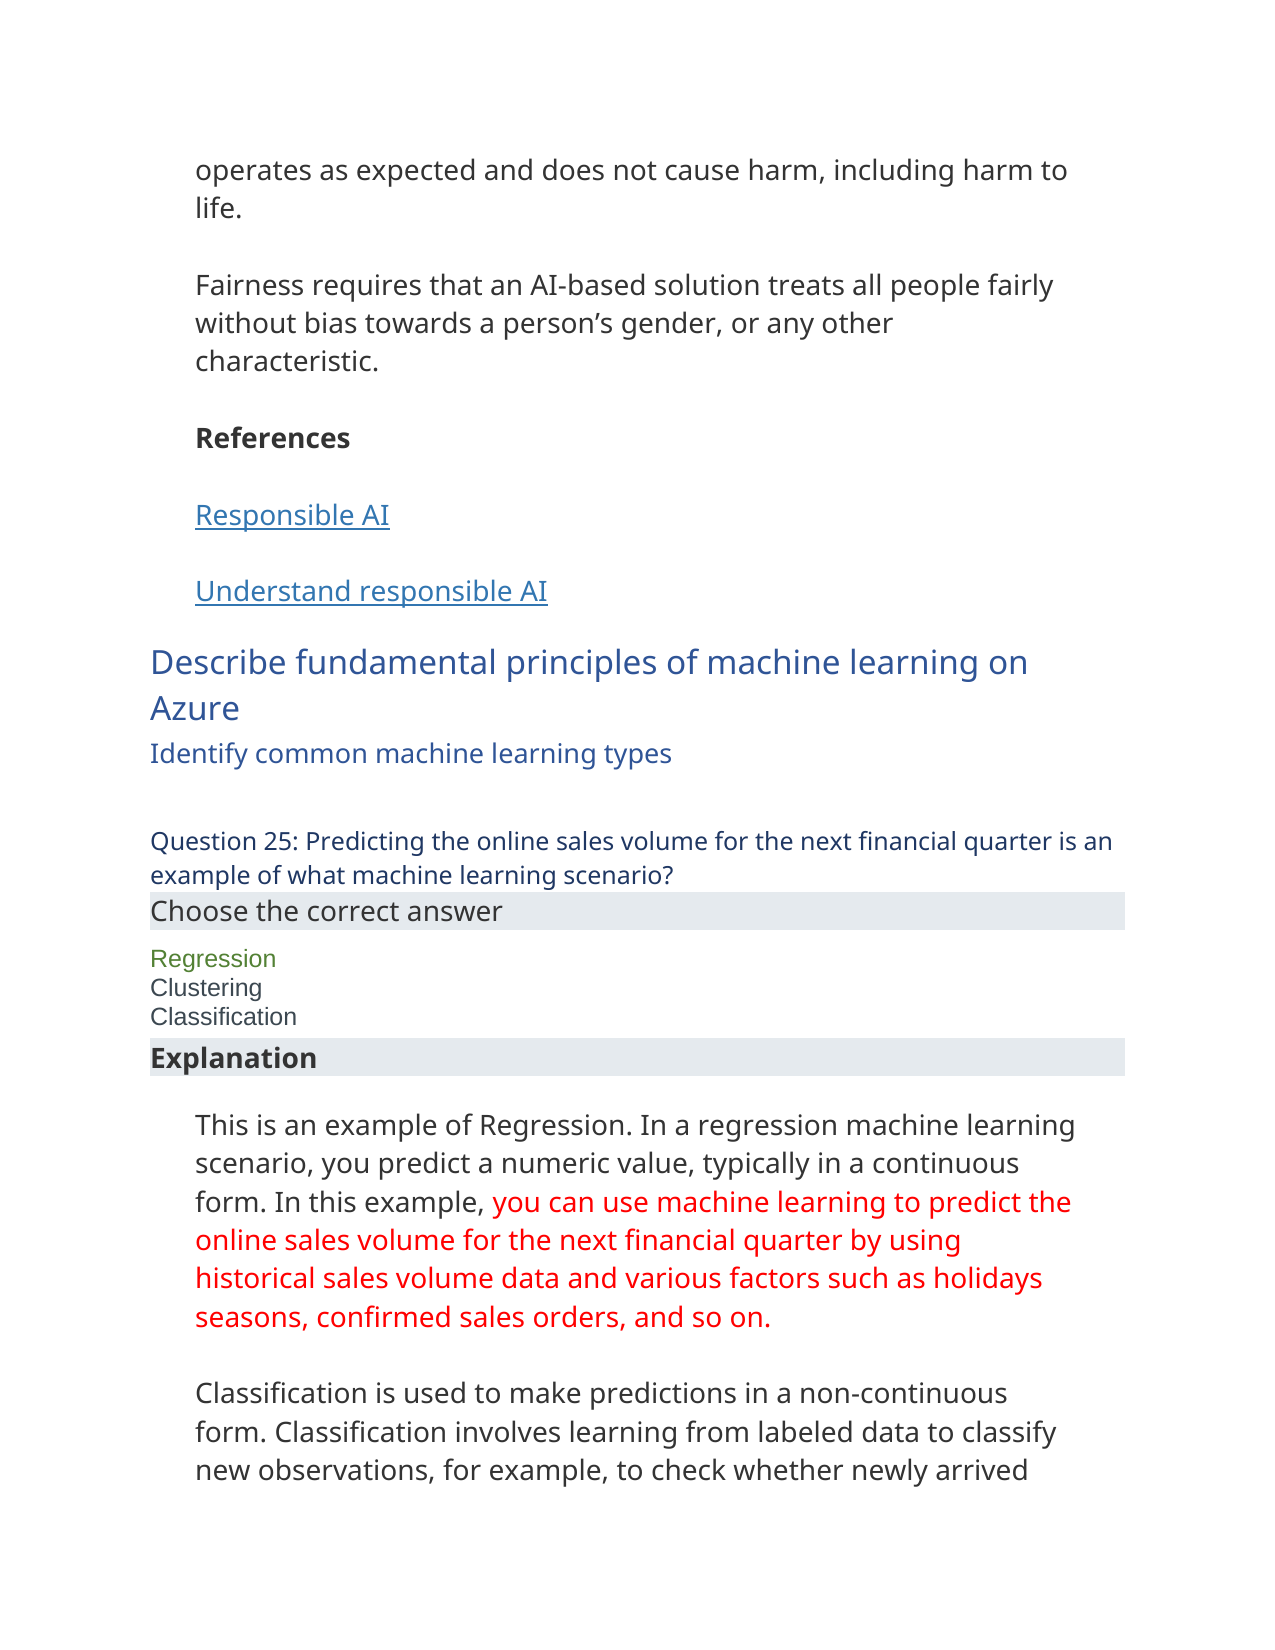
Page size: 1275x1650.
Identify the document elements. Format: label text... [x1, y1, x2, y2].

subtitle Identify common machine learning types [150, 734, 1125, 771]
subtitle Question 25: Predicting the online sales volume for the next financial quarter is an example of what machine learning scenario? [150, 823, 1125, 892]
text Choose the correct answer [150, 892, 1125, 930]
text Regression [150, 944, 1125, 973]
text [195, 150, 1080, 610]
subtitle Describe fundamental principles of machine learning on Azure [150, 639, 1125, 730]
text Clustering [150, 973, 1125, 1001]
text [195, 1106, 1080, 1489]
text Explanation [150, 1038, 1125, 1076]
text Classification [150, 1001, 1125, 1030]
